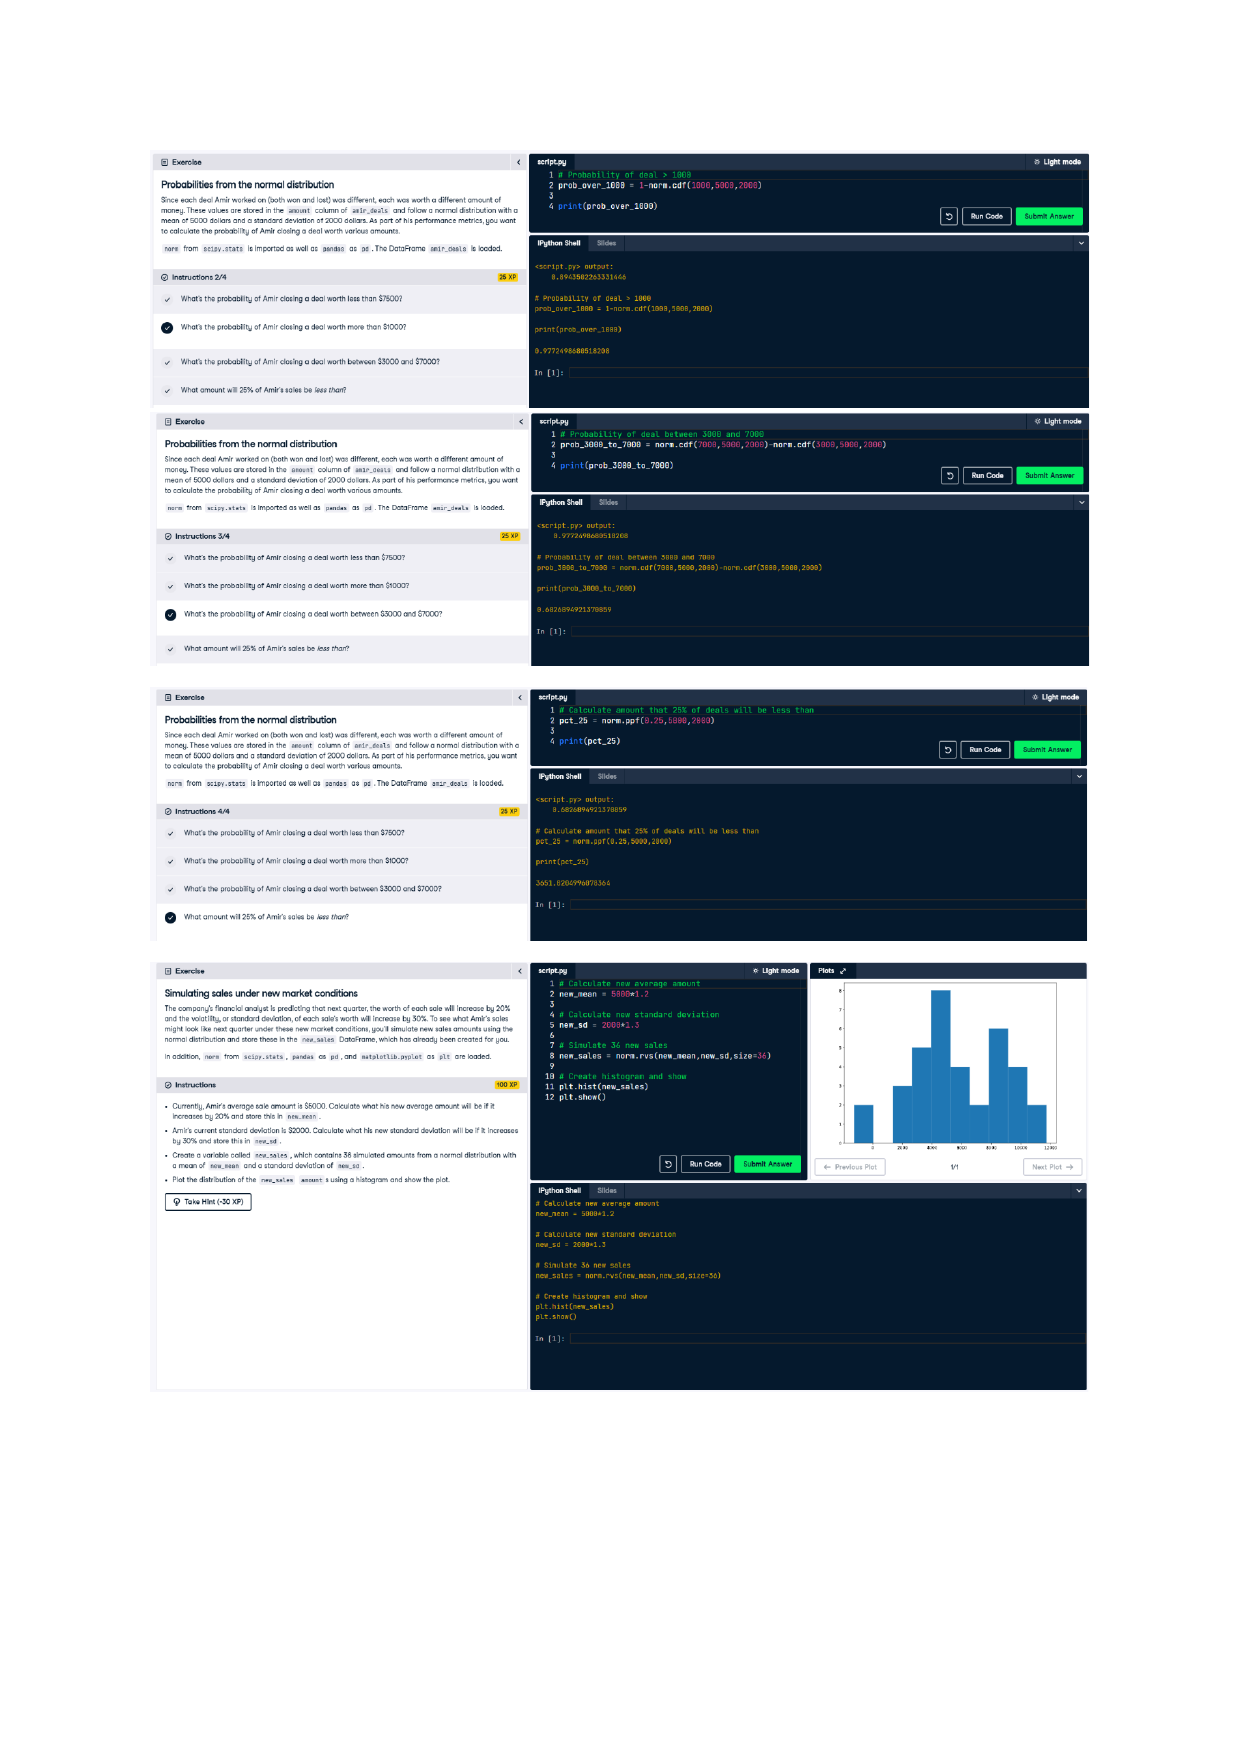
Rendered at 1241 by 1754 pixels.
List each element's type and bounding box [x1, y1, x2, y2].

picture [150, 687, 1088, 941]
picture [150, 962, 1089, 1392]
picture [150, 150, 1090, 408]
picture [150, 412, 1090, 666]
